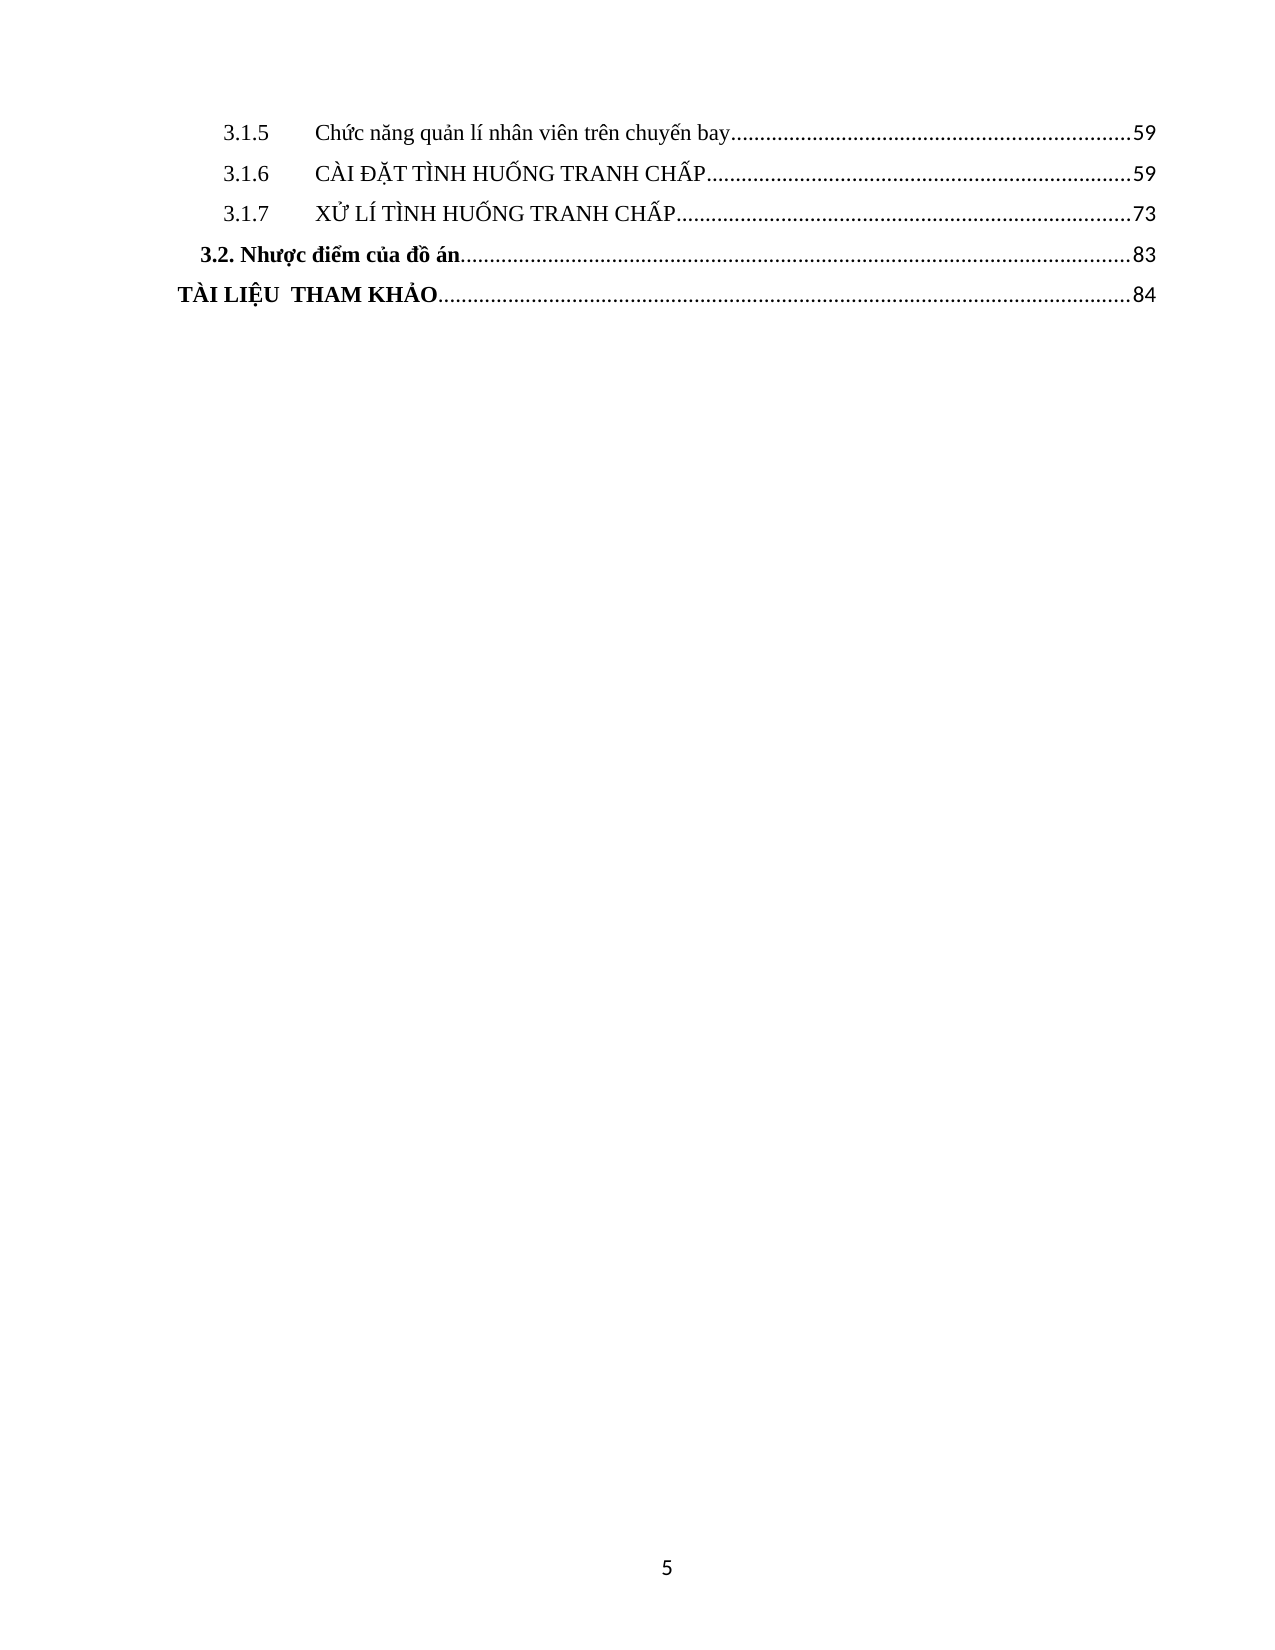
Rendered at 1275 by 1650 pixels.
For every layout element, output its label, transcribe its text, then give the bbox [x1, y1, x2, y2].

text 3.1.6 CÀI ĐẶT TÌNH HUỐNG TRANH CHẤP 59 [223, 159, 1157, 187]
text 3.2. Nhược điểm của đồ án 83 [200, 240, 1157, 268]
text 3.1.5 Chức năng quản lí nhân viên trên chuyến bay 59 [223, 118, 1157, 146]
text 3.1.7 XỬ LÍ TÌNH HUỐNG TRANH CHẤP 73 [223, 199, 1157, 227]
text TÀI LIỆU THAM KHẢO 84 [177, 281, 1157, 309]
